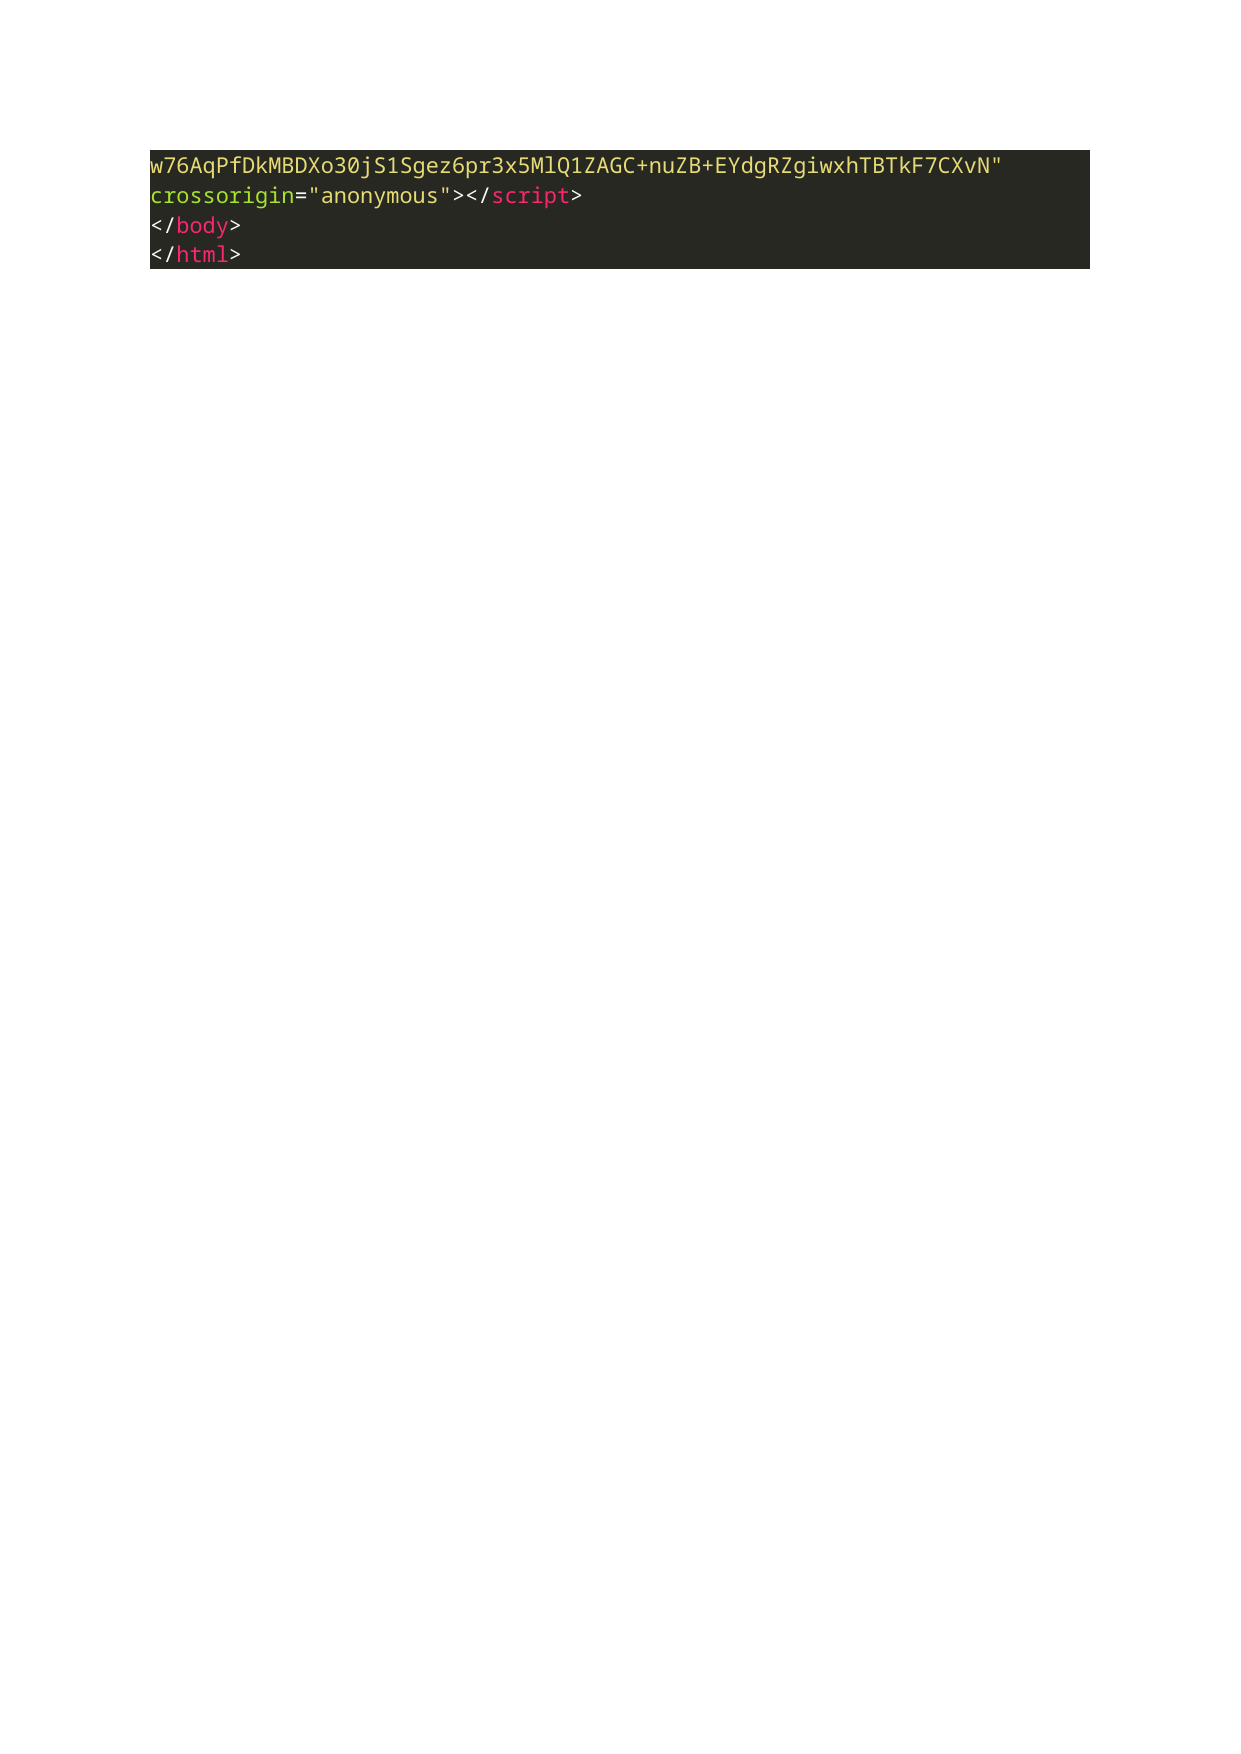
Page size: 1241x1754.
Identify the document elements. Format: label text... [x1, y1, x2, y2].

text </html> [150, 239, 1090, 269]
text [150, 150, 1090, 209]
text </body> [150, 209, 1090, 239]
